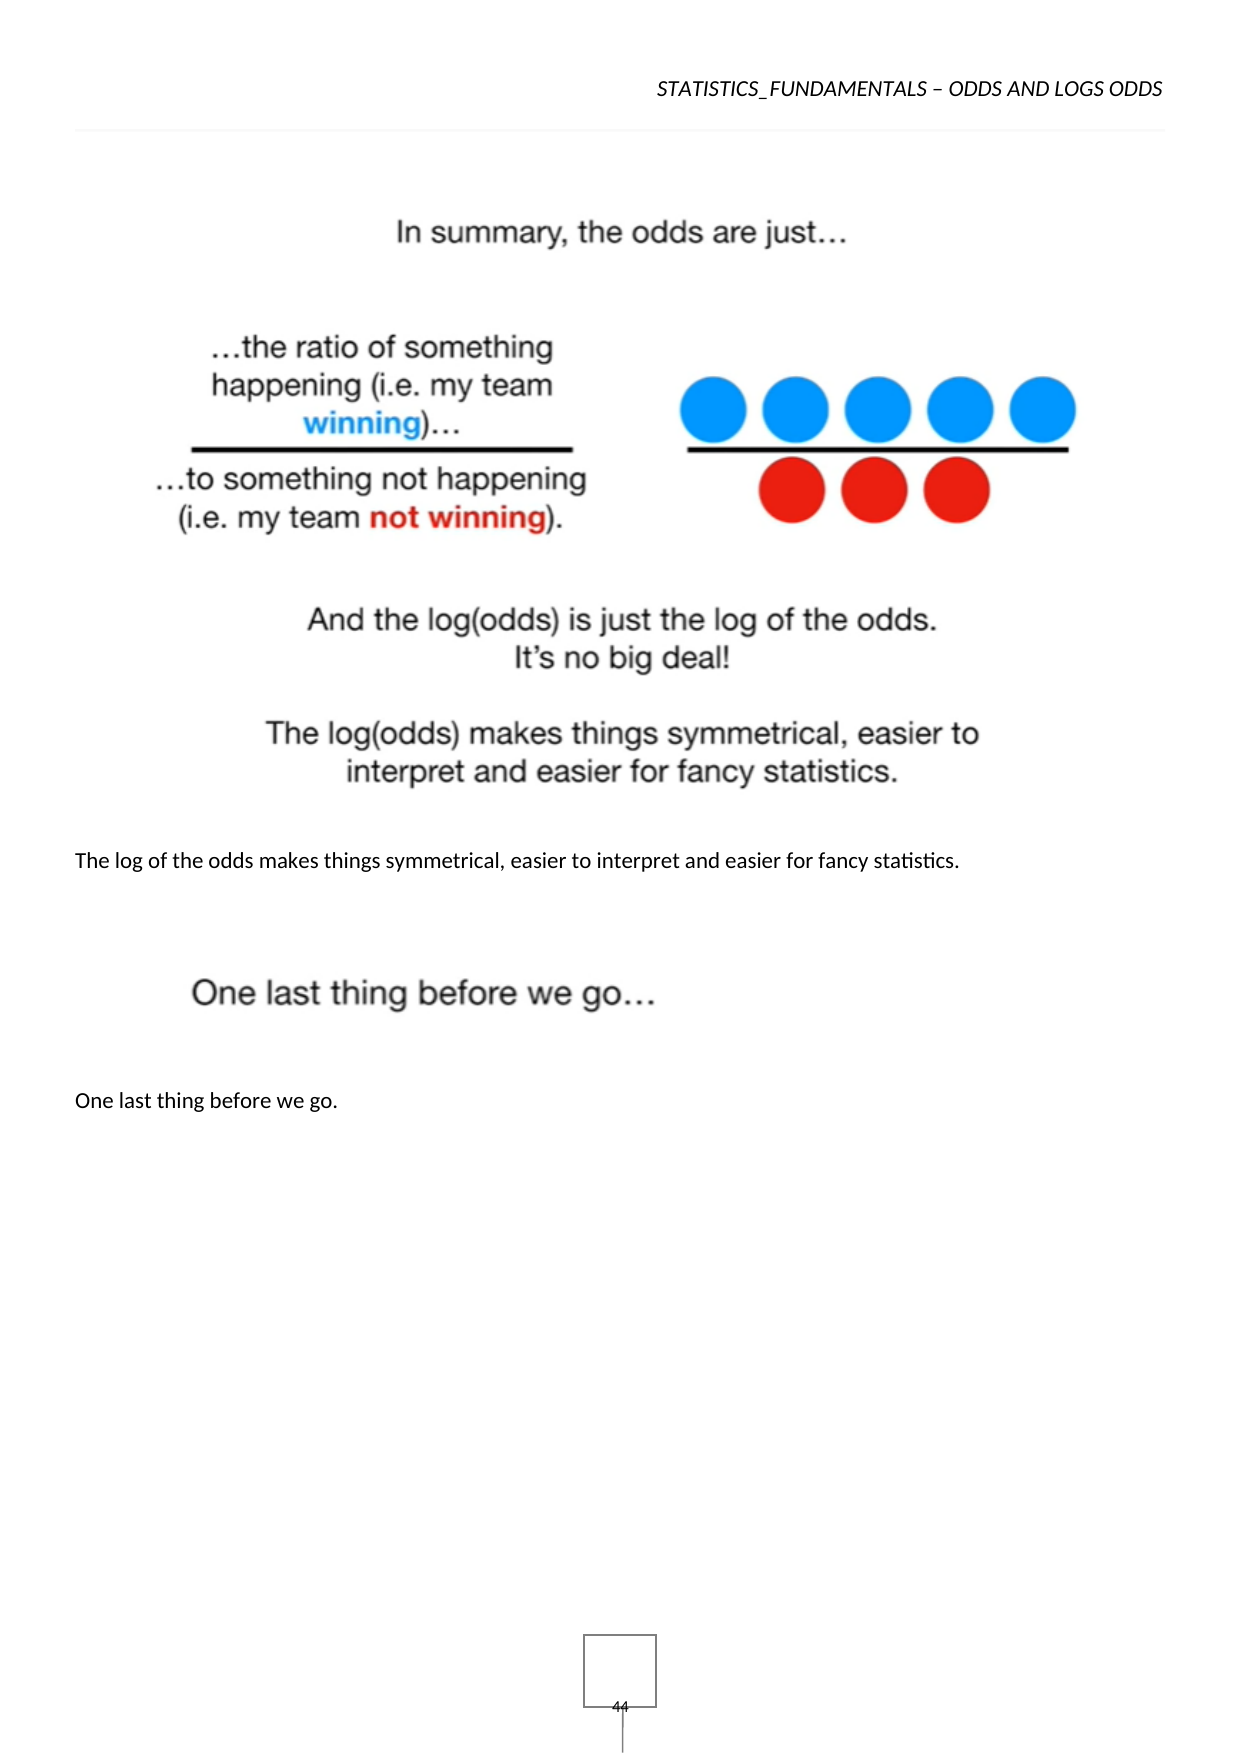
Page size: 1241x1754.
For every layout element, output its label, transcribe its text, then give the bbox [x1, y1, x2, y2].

text One last thing before we go. [75, 1087, 1165, 1115]
text The log of the odds makes things symmetrical, easier to interpret and easier for fancy statistics. [75, 847, 1165, 874]
picture [75, 902, 716, 1087]
picture [75, 129, 1166, 847]
